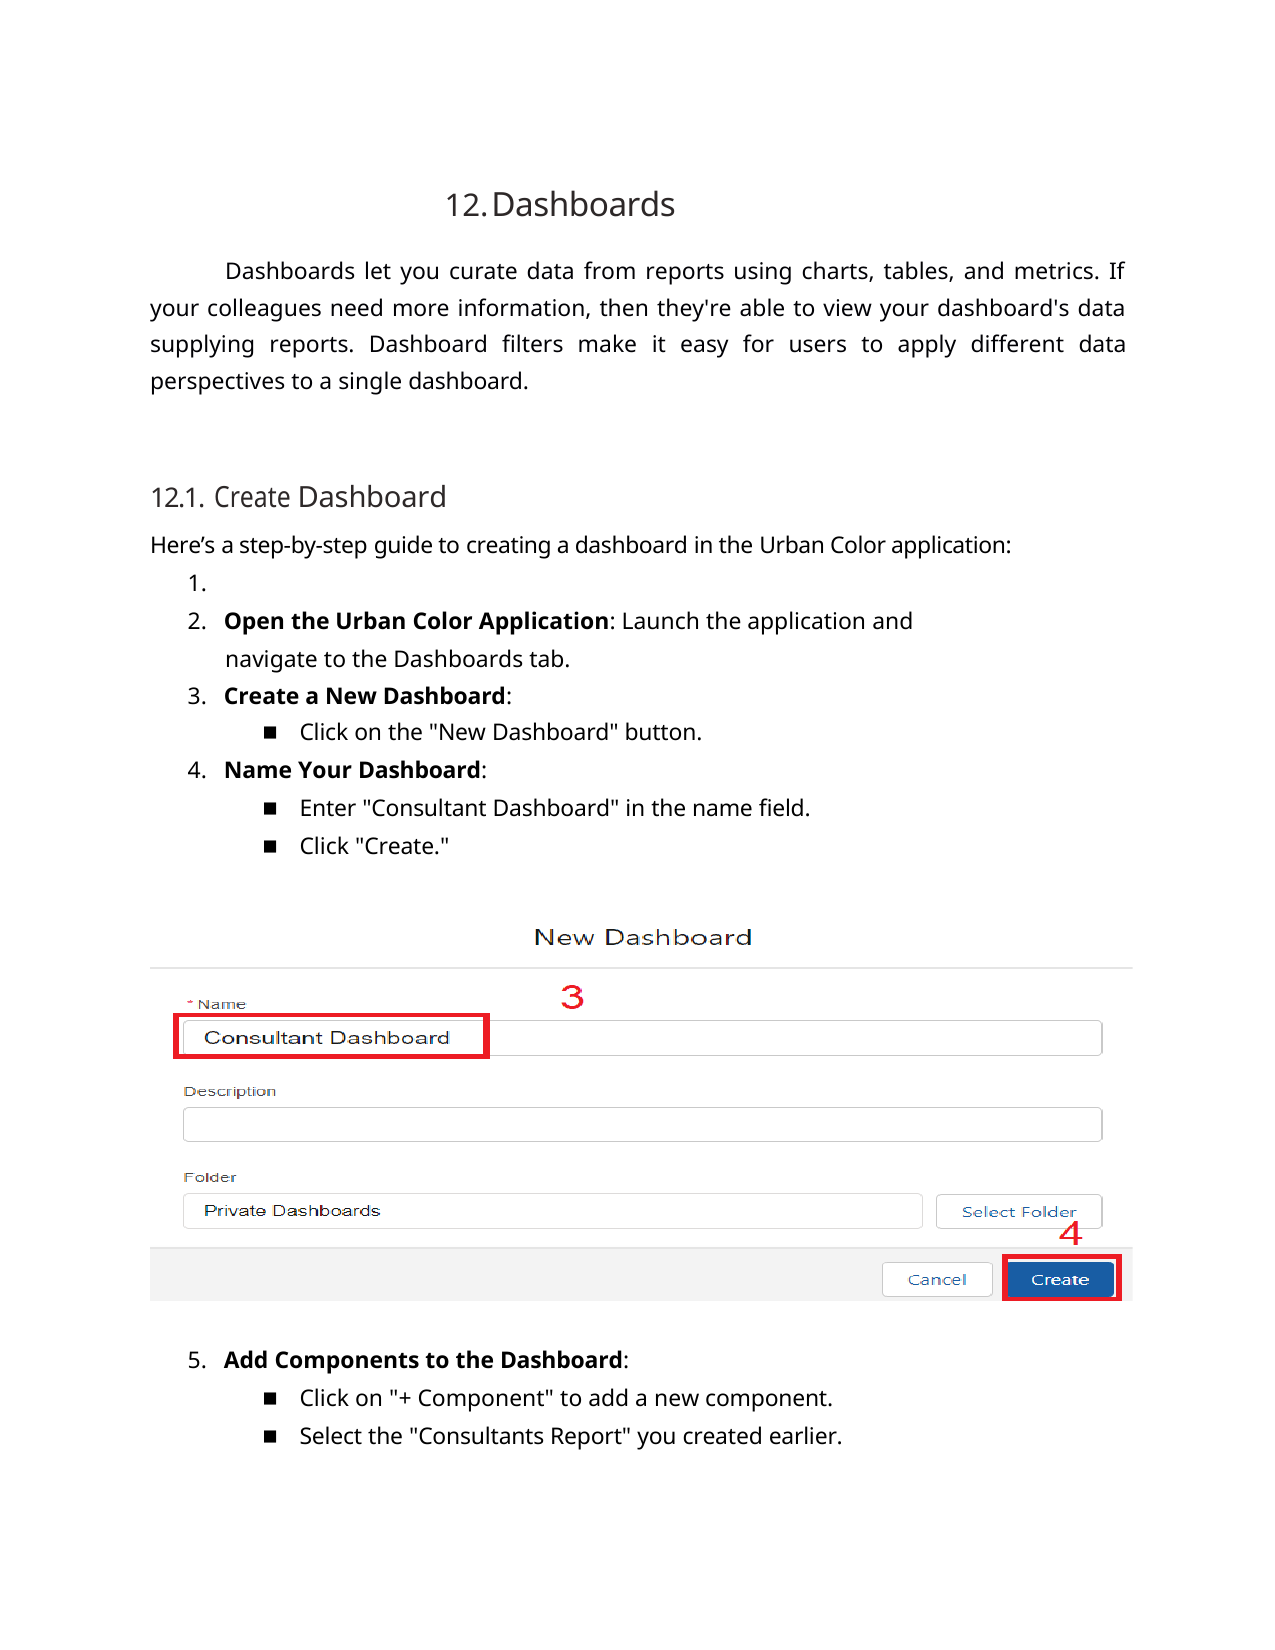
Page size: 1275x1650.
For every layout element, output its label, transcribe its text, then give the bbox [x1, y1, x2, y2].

text Dashboards let you curate data from reports using charts, tables, and metrics. If your colleagues need more information, then they're able to view your dashboard's data supplying reports. Dashboard filters make it easy for users to apply different data perspectives to a single dashboard. [150, 255, 1126, 397]
subtitle Add Components to the Dashboard: [187, 1344, 1187, 1376]
subtitle Dashboards [444, 181, 1187, 226]
list Click on the "New Dashboard" button. [262, 716, 1187, 747]
subtitle Name Your Dashboard: [187, 754, 1187, 785]
list Click on "+ Component" to add a new component. [262, 1382, 1187, 1413]
list Select the "Consultants Report" you created earlier. [262, 1420, 1187, 1451]
list Open the Urban Color Application: Launch the application and navigate to the Dashboards tab. [187, 605, 1008, 674]
list Click "Create." [262, 829, 1187, 861]
subtitle Create Dashboard [150, 476, 1187, 516]
text Here’s a step-by-step guide to creating a dashboard in the Urban Color application: [150, 529, 1187, 560]
list Enter "Consultant Dashboard" in the name field. [262, 791, 1187, 823]
picture [150, 929, 1133, 1301]
subtitle Create a New Dashboard: [187, 681, 1187, 710]
